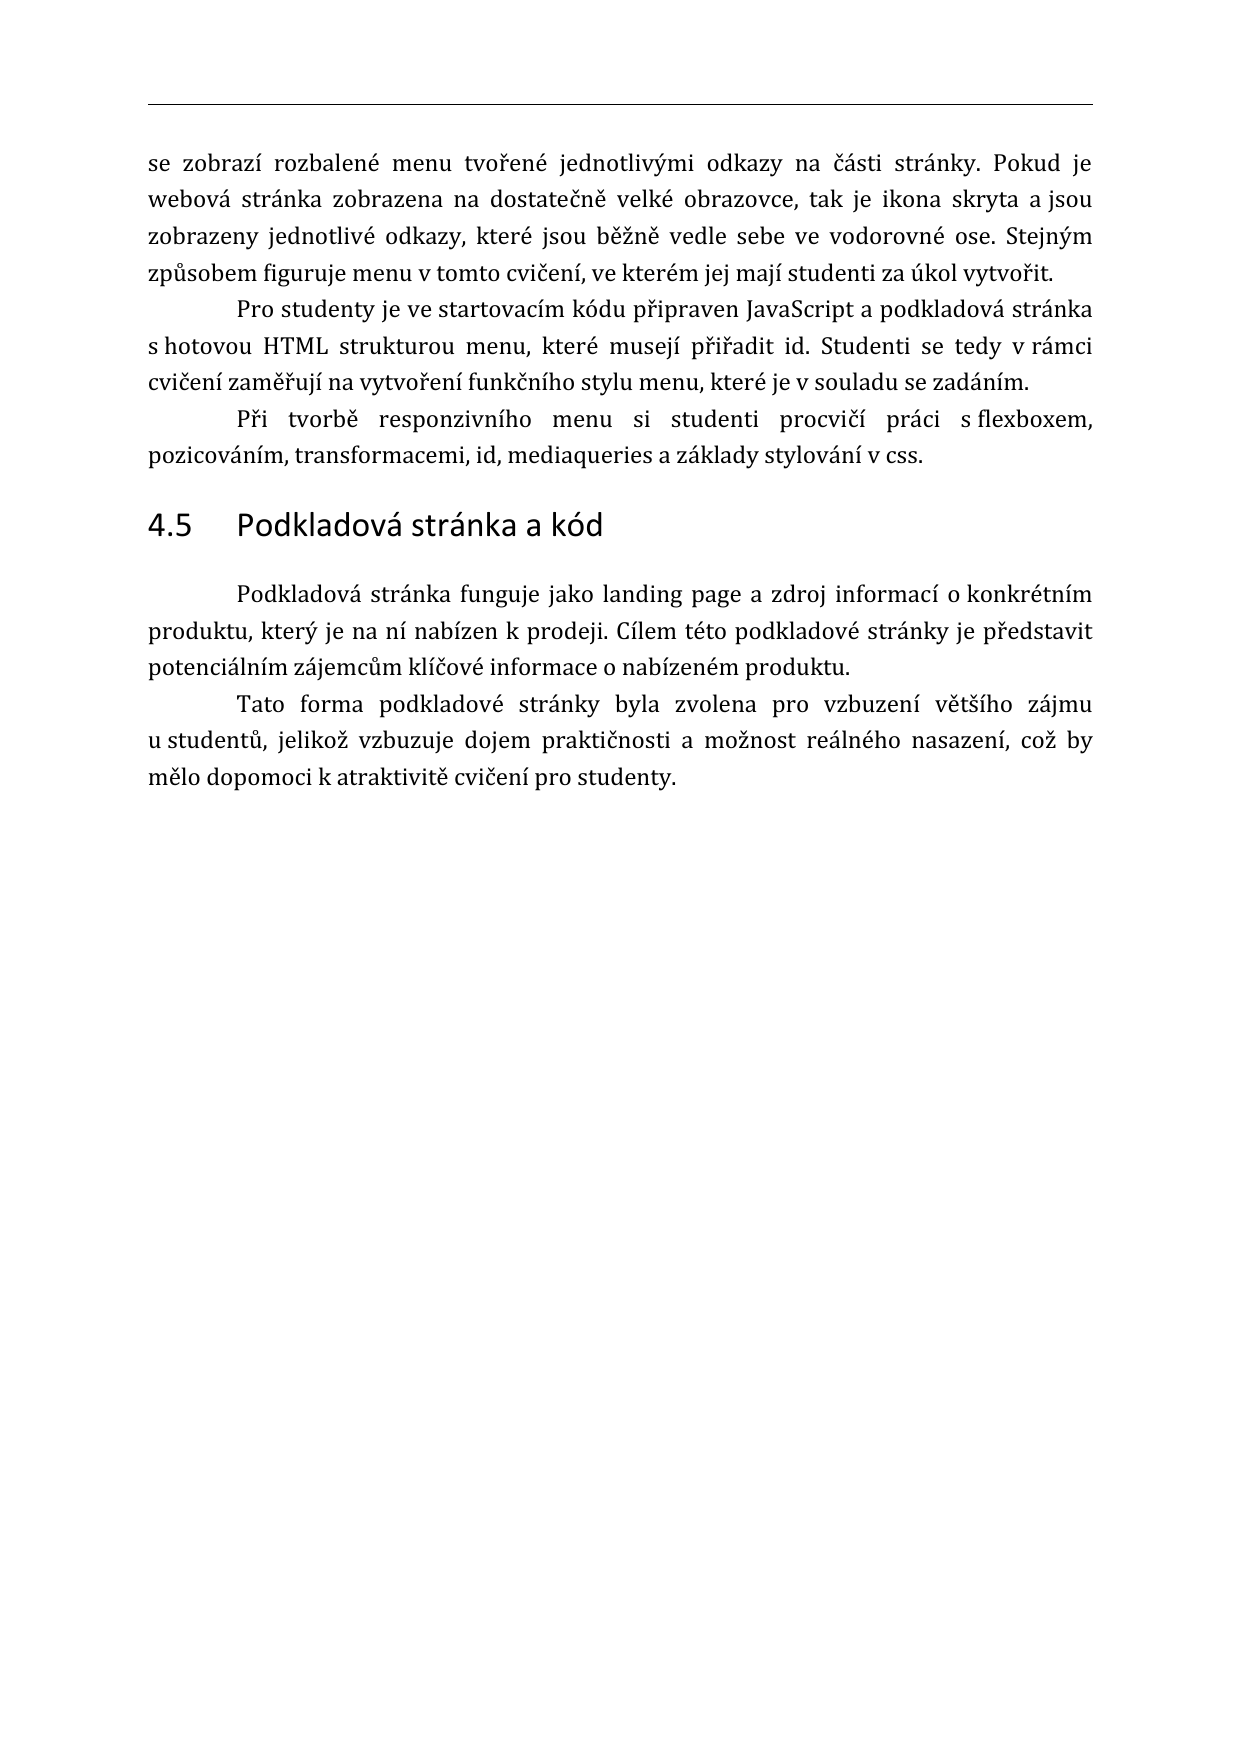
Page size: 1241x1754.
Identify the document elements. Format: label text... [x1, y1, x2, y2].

text Při tvorbě responzivního menu si studenti procvičí práci s flexboxem, pozicováním, transformacemi, id, mediaqueries a základy stylování v css. [148, 403, 1093, 469]
text Podkladová stránka funguje jako landing page a zdroj informací o konkrétním produktu, který je na ní nabízen k prodeji. Cílem této podkladové stránky je představit potenciálním zájemcům klíčové informace o nabízeném produktu. [148, 579, 1093, 681]
subtitle Podkladová stránka a kód [148, 502, 1093, 545]
text Tato forma podkladové stránky byla zvolena pro vzbuzení většího zájmu u studentů, jelikož vzbuzuje dojem praktičnosti a možnost reálného nasazení, což by mělo dopomoci k atraktivitě cvičení pro studenty. [148, 689, 1093, 791]
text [148, 148, 1093, 287]
text Pro studenty je ve startovacím kódu připraven JavaScript a podkladová stránka s hotovou HTML strukturou menu, které musejí přiřadit id. Studenti se tedy v rámci cvičení zaměřují na vytvoření funkčního stylu menu, které je v souladu se zadáním. [148, 294, 1093, 396]
